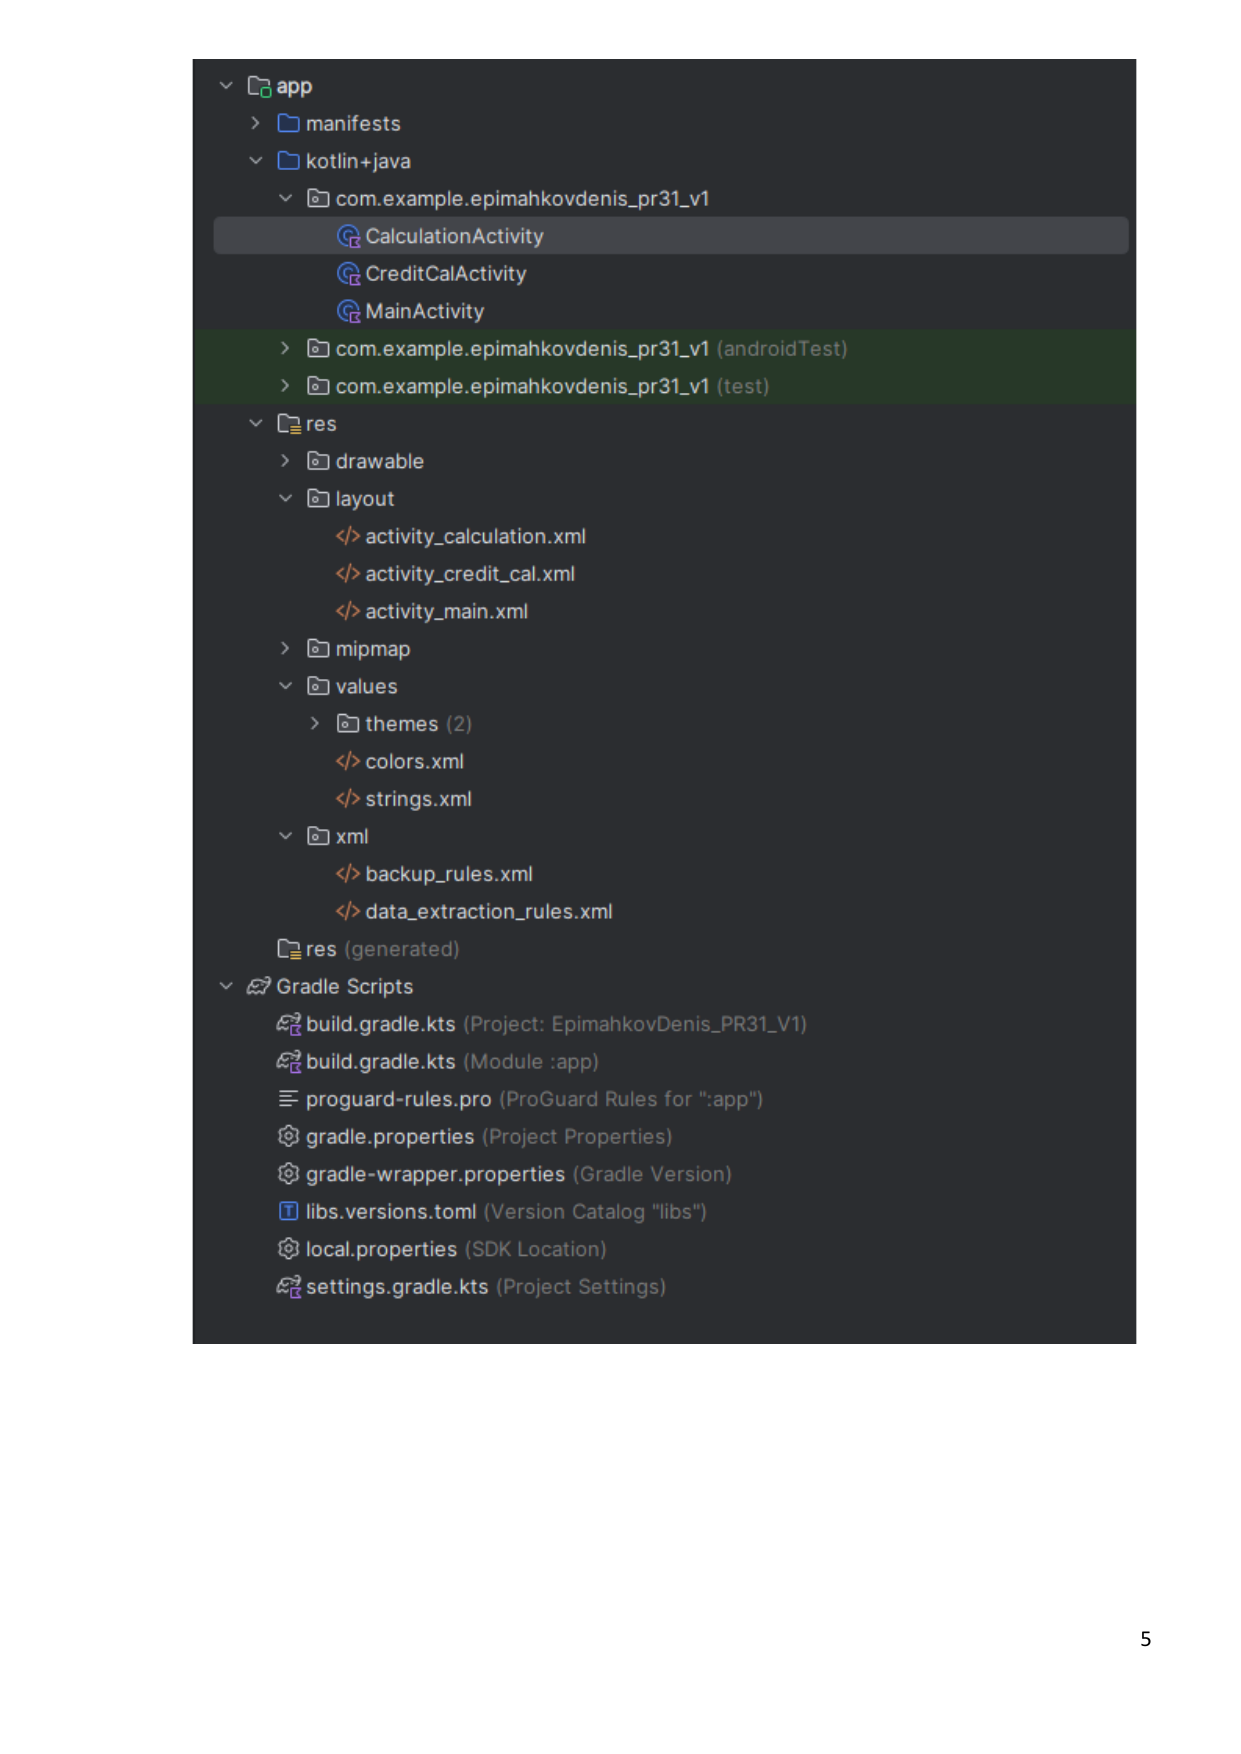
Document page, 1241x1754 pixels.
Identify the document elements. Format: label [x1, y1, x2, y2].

picture [192, 59, 1137, 1344]
